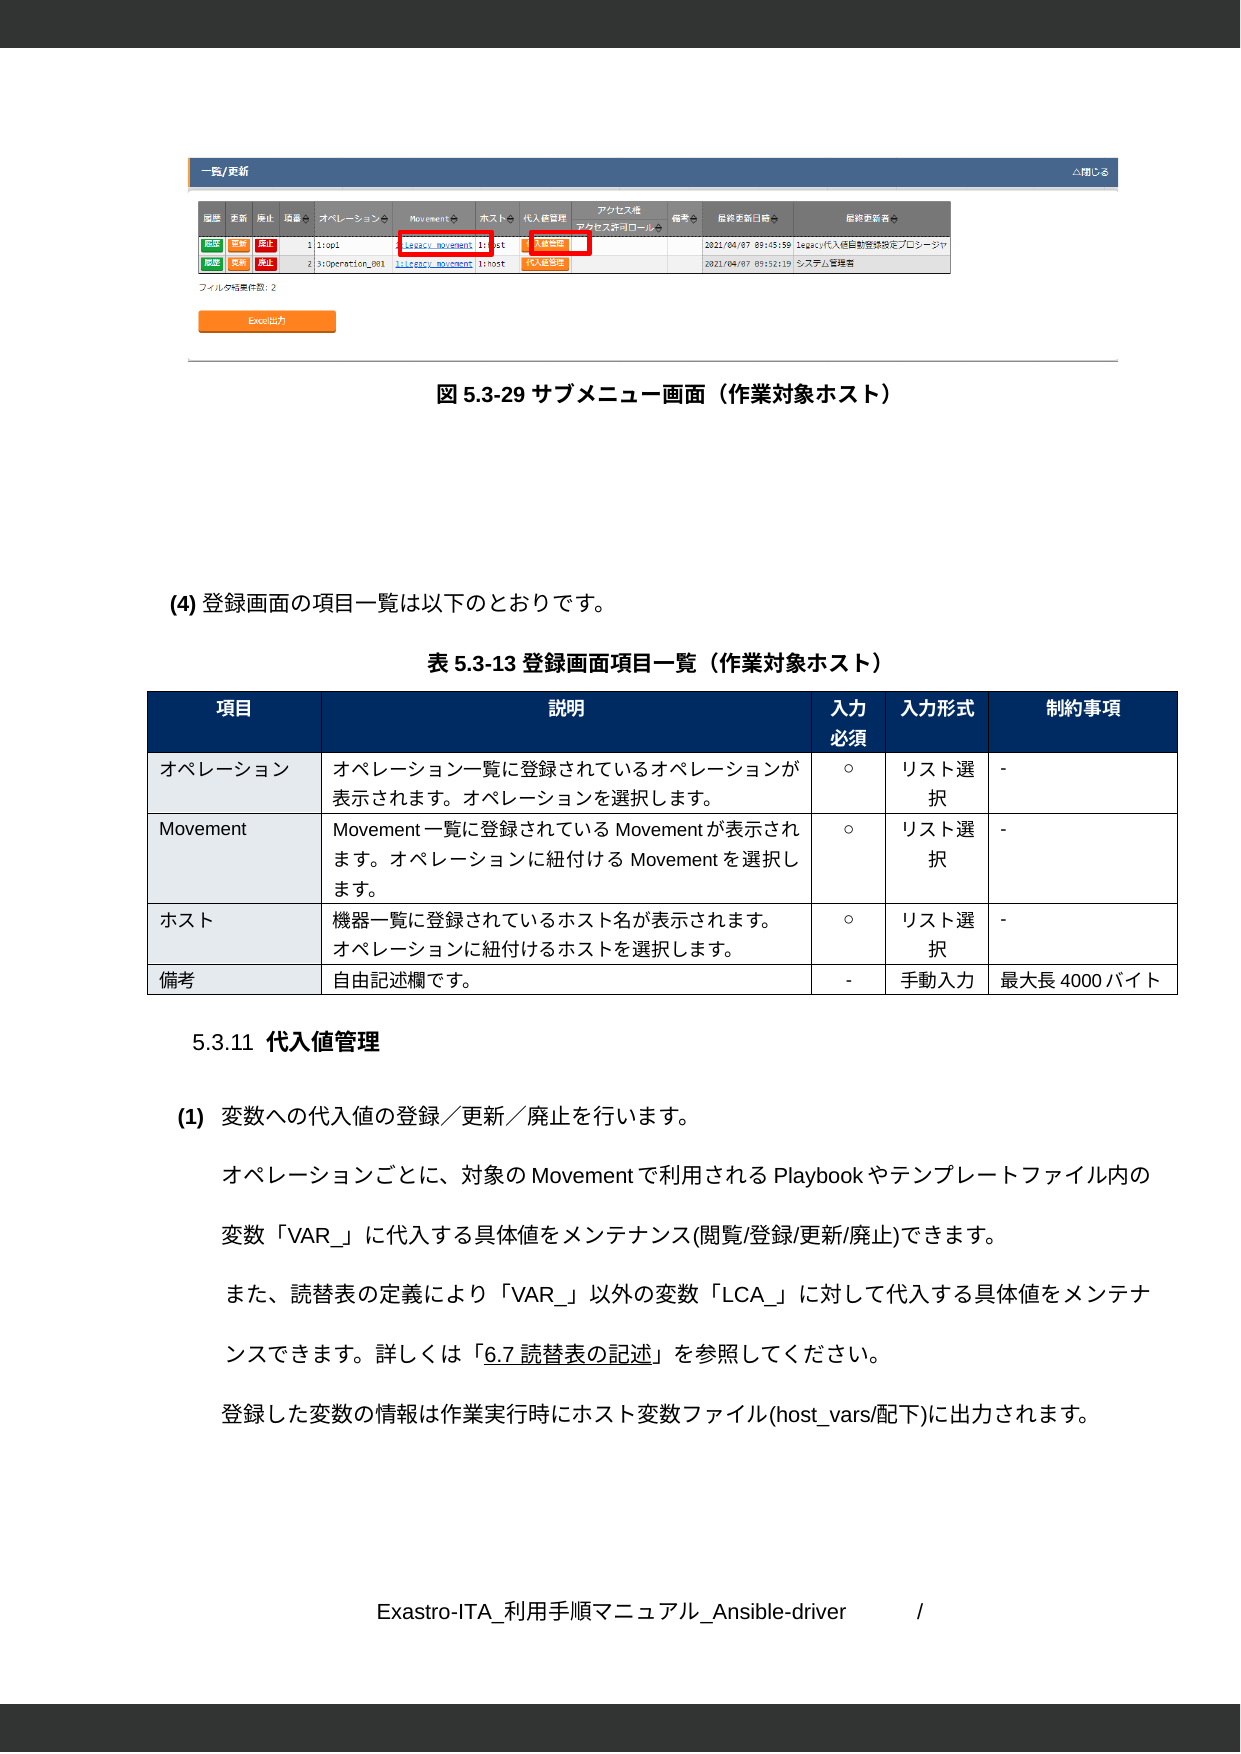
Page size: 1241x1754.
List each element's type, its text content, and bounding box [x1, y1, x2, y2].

table_cell ホスト [148, 904, 321, 963]
table_header 説明 [322, 692, 811, 752]
subtitle 代入値管理 [192, 1010, 1152, 1070]
picture [0, 1704, 1241, 1752]
text 表 5.3-13 登録画面項目一覧（作業対象ホスト） [169, 632, 1152, 691]
table_cell ○ [812, 904, 885, 963]
table_cell リスト選択 [886, 753, 988, 812]
table_header 項目 [148, 692, 321, 752]
table_cell - [989, 753, 1177, 812]
table_cell - [989, 904, 1177, 963]
table_cell - [812, 965, 885, 994]
table_header 制約事項 [989, 692, 1177, 752]
list 登録した変数の情報は作業実行時にホスト変数ファイル(host_vars/配下)に出力されます。 [222, 1383, 1152, 1442]
table_cell 手動入力 [886, 965, 988, 994]
table_cell - [989, 814, 1177, 903]
table_cell 最大長4000バイト [989, 965, 1177, 994]
table_cell リスト選択 [886, 904, 988, 963]
text 図 5.3-29 サブメニュー画面（作業対象ホスト） [169, 363, 1152, 423]
table_cell 自由記述欄です。 [322, 965, 811, 994]
table_cell オペレーション [148, 753, 321, 812]
list オペレーションごとに、対象のMovementで利用されるPlaybookやテンプレートファイル内の変数「VAR_」に代入する具体値をメンテナンス(閲覧/登録/更新/廃止)できます。 [222, 1144, 1152, 1263]
table_cell リスト選択 [886, 814, 988, 903]
table_header 入力 必須 [812, 692, 885, 752]
picture [187, 157, 1119, 362]
picture [0, 0, 1241, 48]
text (4) 登録画面の項目一覧は以下のとおりです。 [169, 572, 1152, 632]
table_cell 機器一覧に登録されているホスト名が表示されます。 オペレーションに紐付けるホストを選択します。 [322, 904, 811, 963]
table_cell ○ [812, 814, 885, 903]
list 変数への代入値の登録／更新／廃止を行います。 [177, 1085, 1152, 1144]
table_cell ○ [812, 753, 885, 812]
table_header 入力形式 [886, 692, 988, 752]
table_cell Movement一覧に登録されているMovementが表示されます。オペレーションに紐付けるMovementを選択します。 [322, 814, 811, 903]
table_cell 備考 [148, 965, 321, 994]
list また、読替表の定義により「VAR_」以外の変数「LCA_」に対して代入する具体値をメンテナンスできます。詳しくは「6.7 読替表の記述」を参照してください。 [224, 1263, 1152, 1383]
table_cell オペレーション一覧に登録されているオペレーションが表示されます。オペレーションを選択します。 [322, 753, 811, 812]
table_cell Movement [148, 814, 321, 903]
